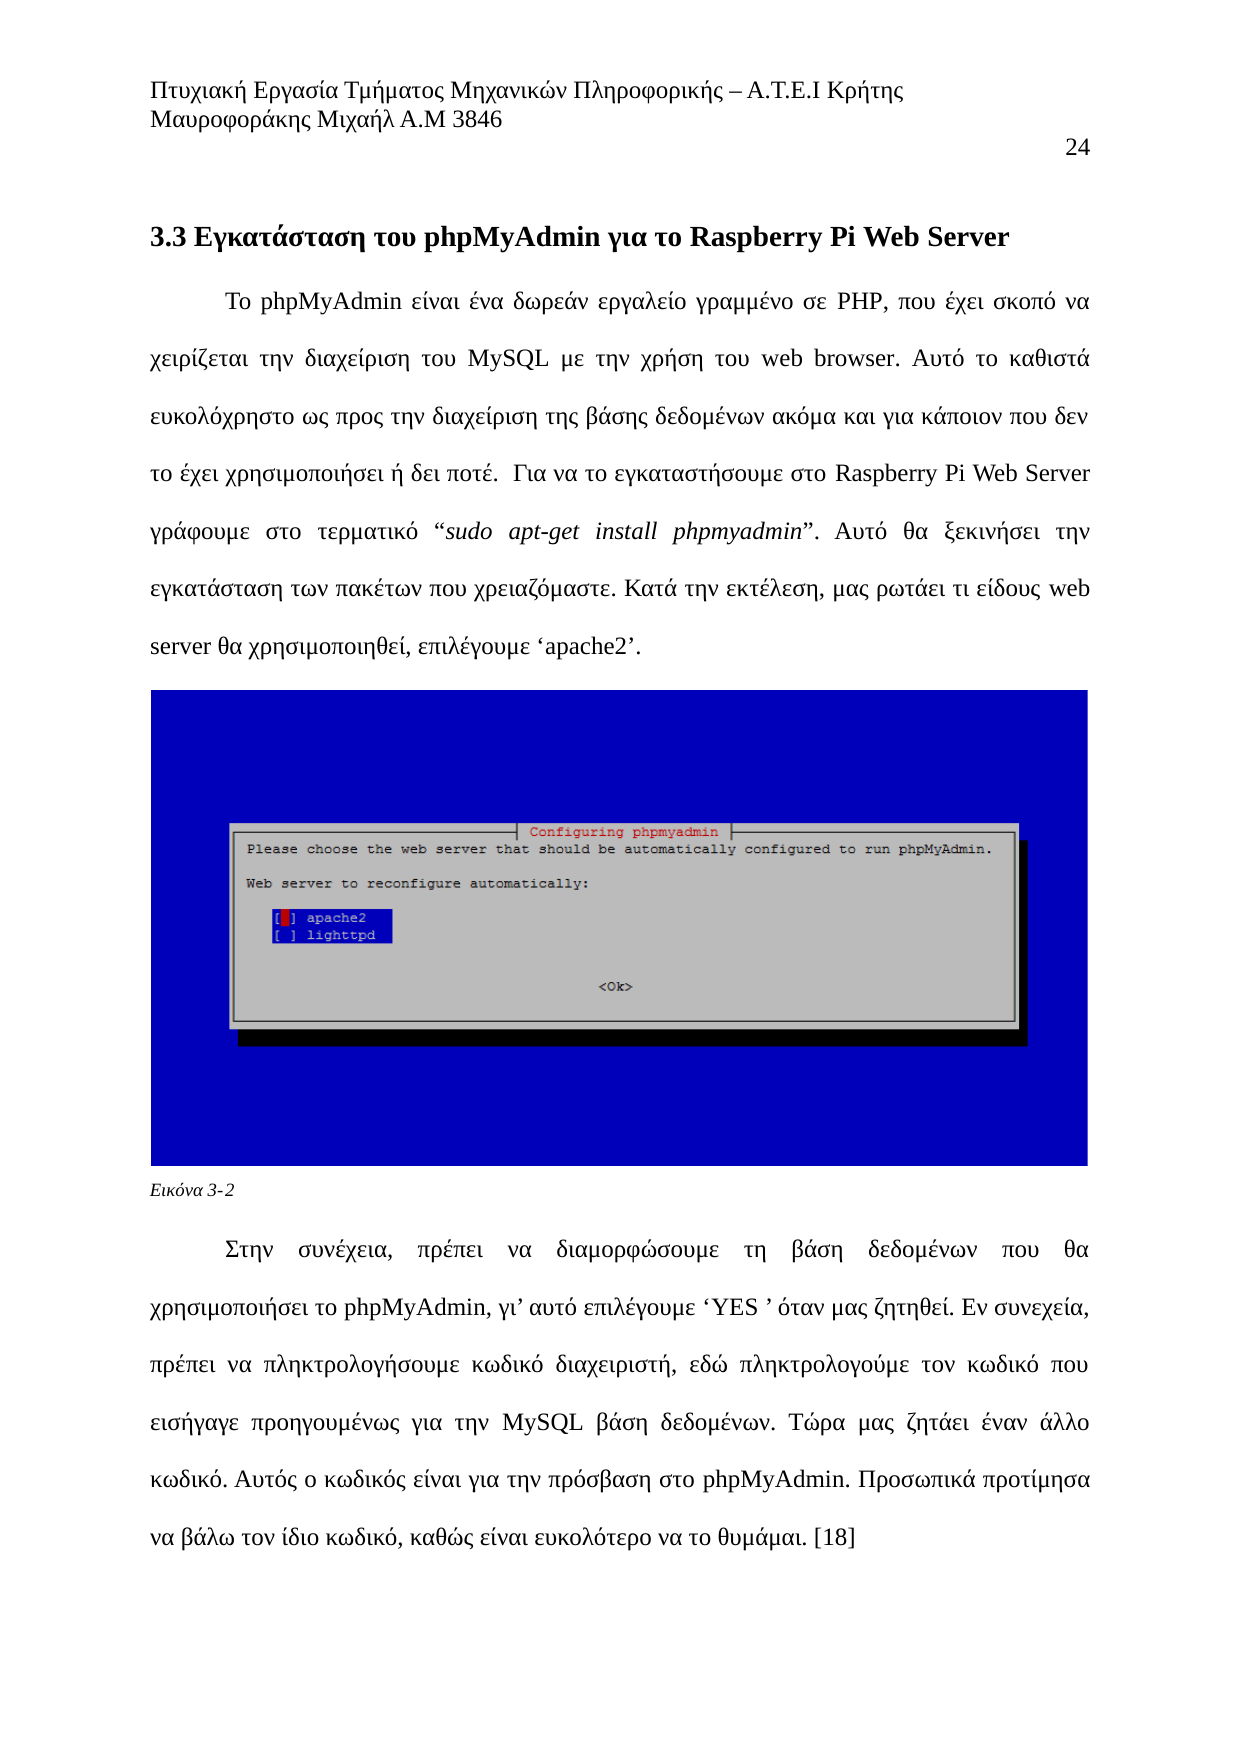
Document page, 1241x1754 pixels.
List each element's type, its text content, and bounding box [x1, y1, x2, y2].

subtitle 3.3 Εγκατάσταση του phpMyAdmin για το Raspberry Pi Web Server [150, 219, 1090, 252]
text Στην συνέχεια, πρέπει να διαμορφώσουμε τη βάση δεδομένων που θα χρησιμοποιήσει το phpMyAdmin, γι’ αυτό επιλέγουμε ‘YES ’ όταν μας ζητηθεί. Εν συνεχεία, πρέπει να πληκτρολογήσουμε κωδικό διαχειριστή, εδώ πληκτρολογούμε τον κωδικό που εισήγαγε προηγουμένως για την MySQL βάση δεδομένων. Τώρα μας ζητάει έναν άλλο κωδικό. Αυτός ο κωδικός είναι για την πρόσβαση στο phpMyAdmin. Προσωπικά προτίμησα να βάλω τον ίδιο κωδικό, καθώς είναι ευκολότερο να το θυμάμαι. [18] [150, 1201, 1090, 1551]
picture [150, 690, 1087, 1166]
text Το phpMyAdmin είναι ένα δωρεάν εργαλείο γραμμένο σε PHP, που έχει σκοπό να χειρίζεται την διαχείριση του MySQL με την χρήση του web browser. Αυτό το καθιστά ευκολόχρηστο ως προς την διαχείριση της βάσης δεδομένων ακόμα και για κάποιον που δεν το έχει χρησιμοποιήσει ή δει ποτέ. Για να το εγκαταστήσουμε στο Raspberry Pi Web Server γράφουμε στο τερματικό “sudo apt-get install phpmyadmin”. Αυτό θα ξεκινήσει την εγκατάσταση των πακέτων που χρειαζόμαστε. Κατά την εκτέλεση, μας ρωτάει τι είδους web server θα χρησιμοποιηθεί, επιλέγουμε ‘apache2’. [150, 286, 1090, 659]
